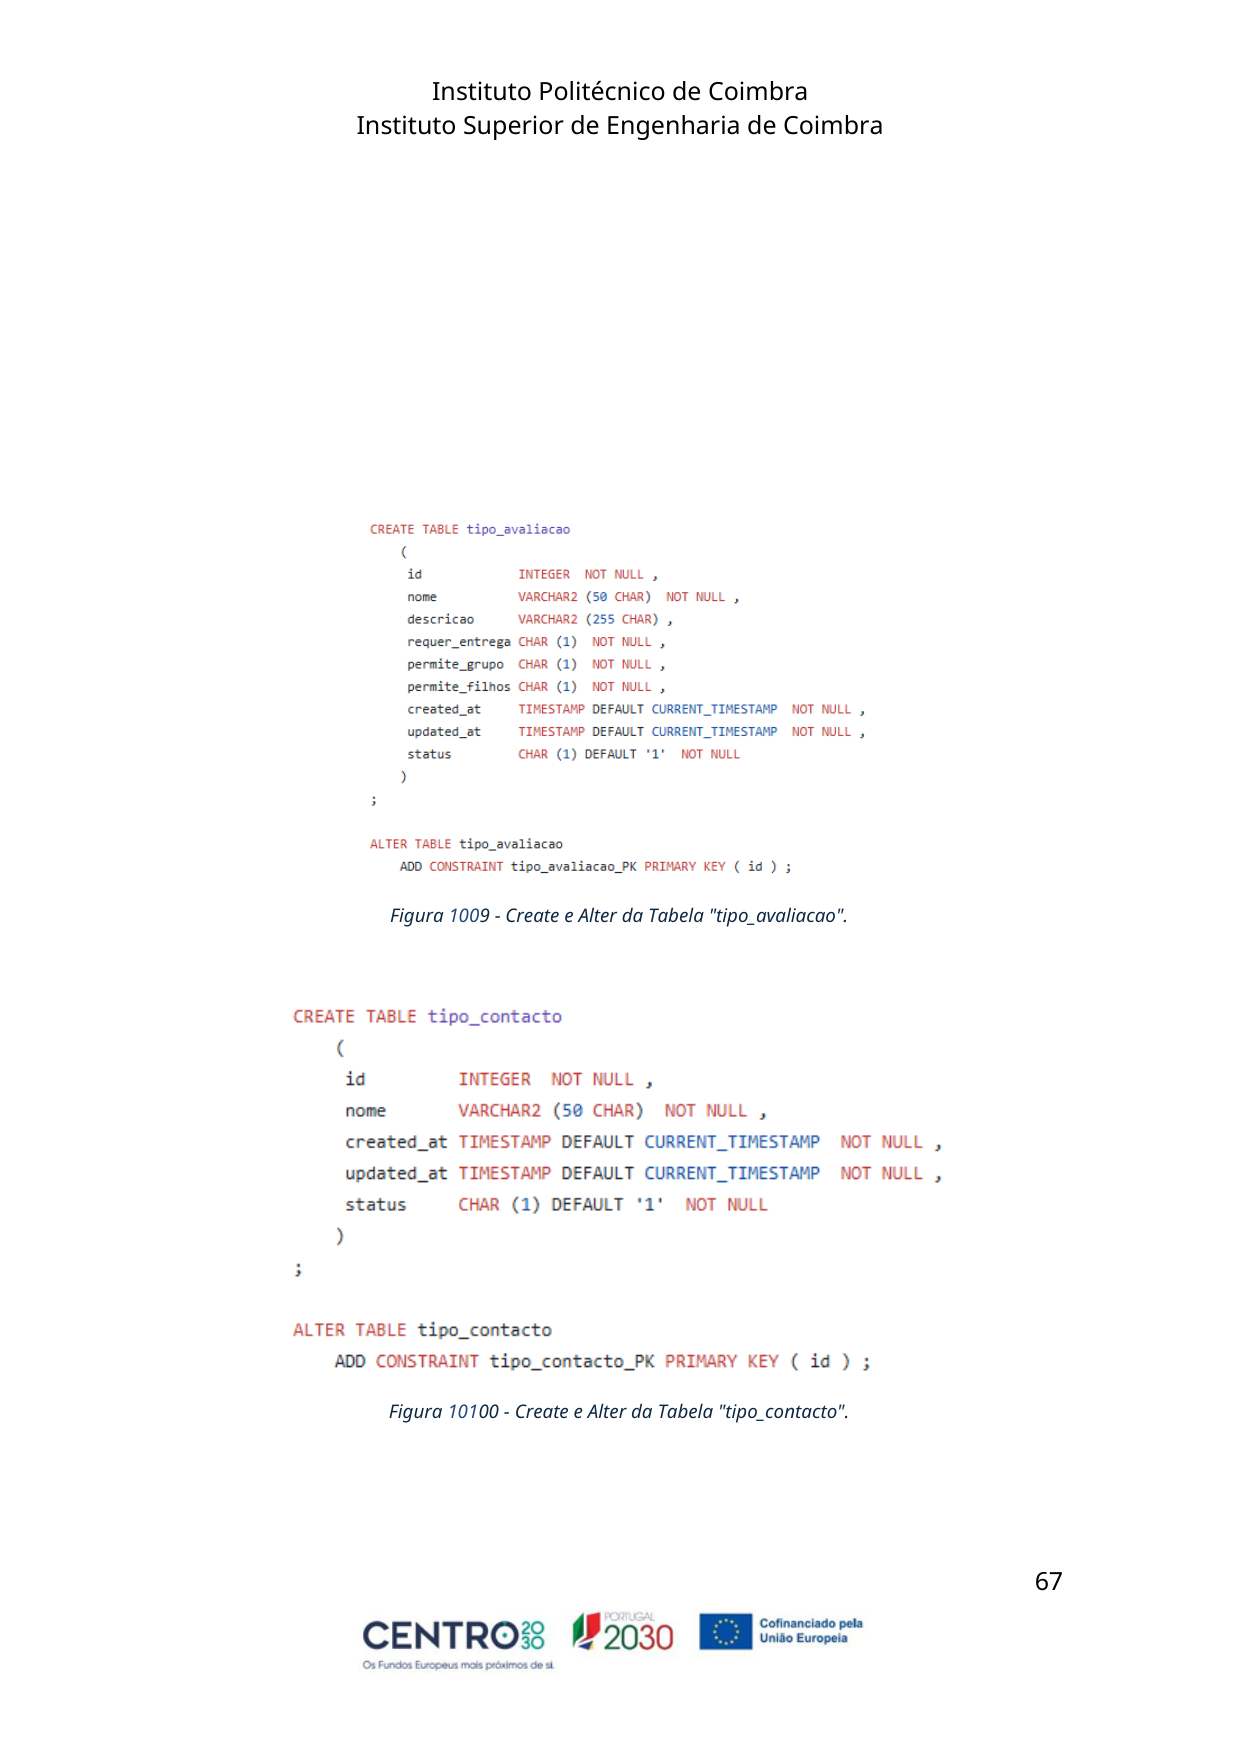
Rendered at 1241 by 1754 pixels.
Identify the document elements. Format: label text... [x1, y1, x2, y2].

picture [289, 1004, 951, 1377]
picture [349, 1597, 891, 1681]
picture [367, 518, 873, 881]
text Figura 10100 - Create e Alter da Tabela "tipo_contacto". [177, 1398, 1063, 1424]
text Figura 1009 - Create e Alter da Tabela "tipo_avaliacao". [177, 902, 1063, 928]
